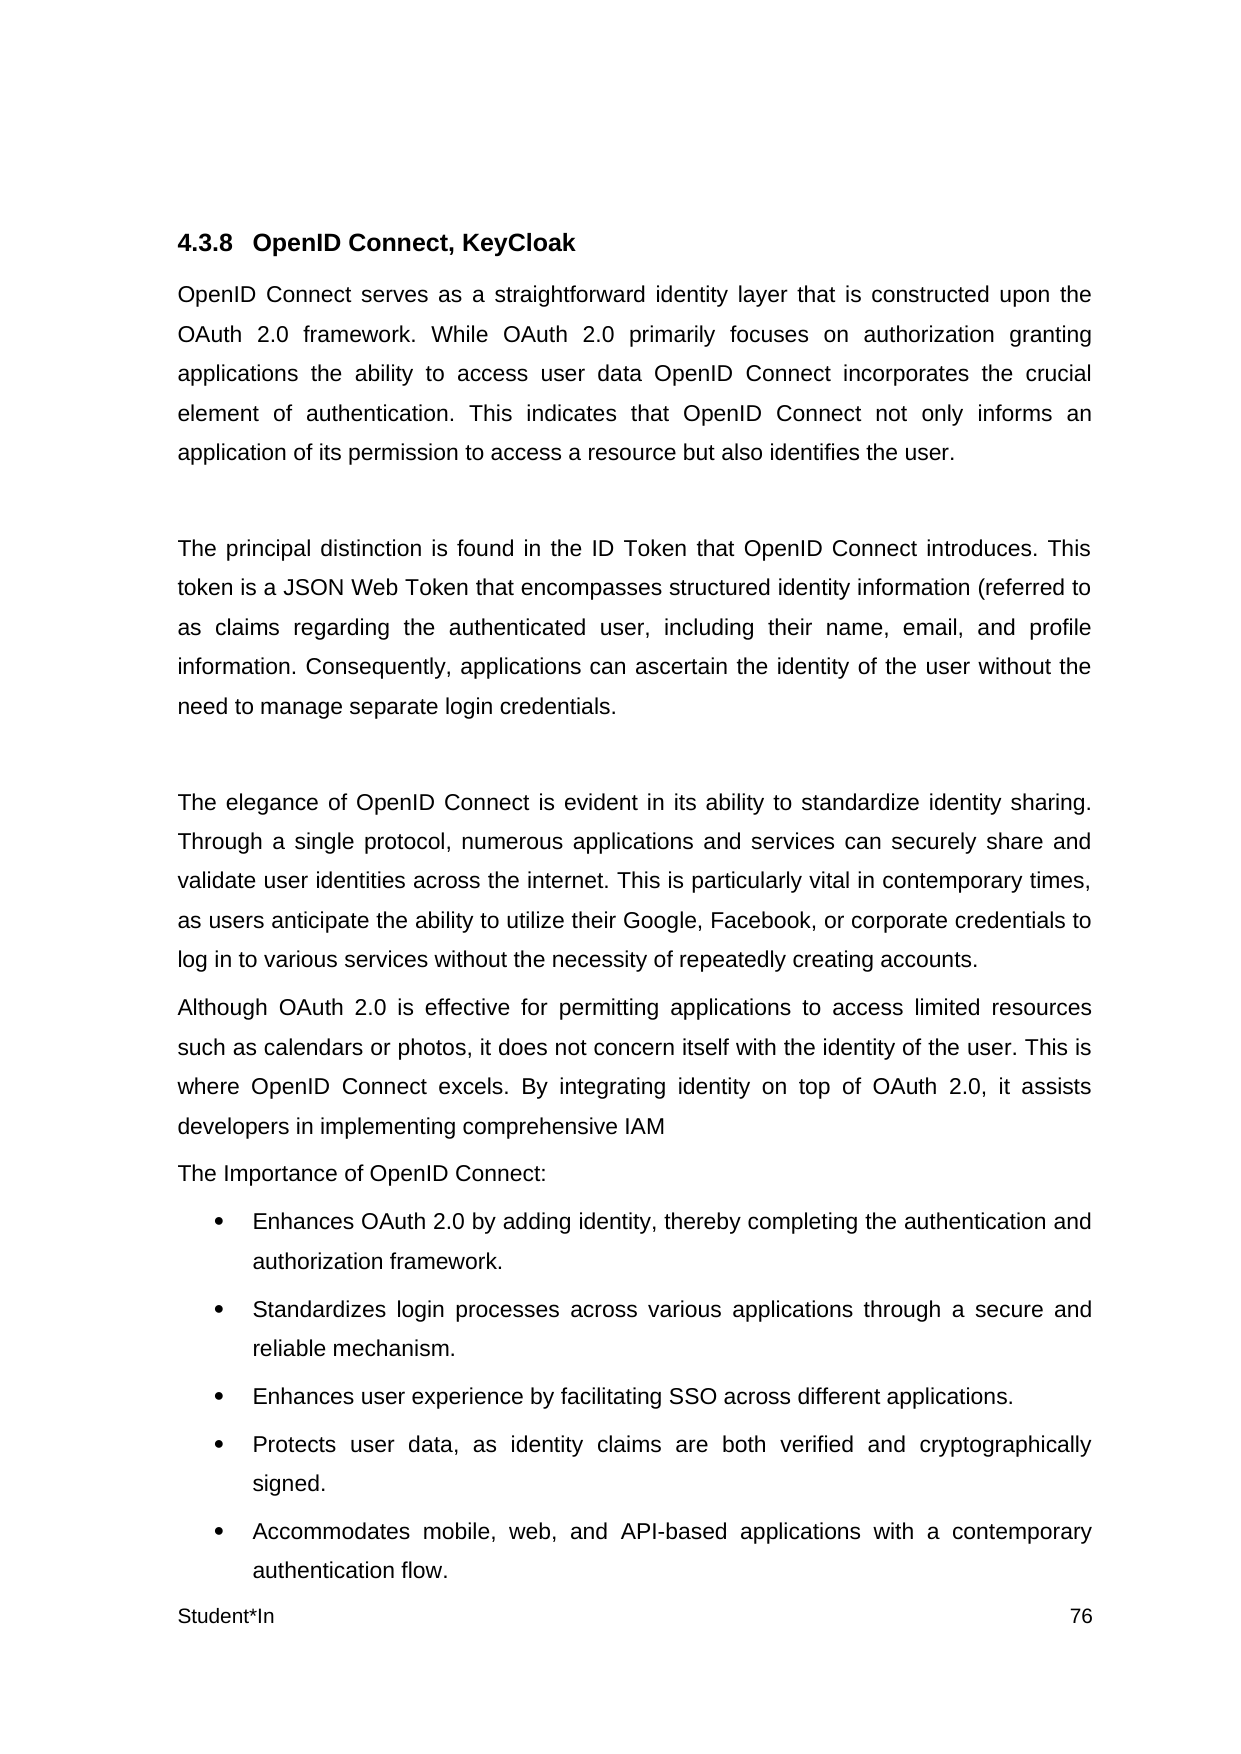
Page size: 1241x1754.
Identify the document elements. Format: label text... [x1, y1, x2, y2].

text Although OAuth 2.0 is effective for permitting applications to access limited resources such as calendars or photos, it does not concern itself with the identity of the user. This is where OpenID Connect excels. By integrating identity on top of OAuth 2.0, it assists developers in implementing comprehensive IAM [177, 994, 1092, 1139]
text The elegance of OpenID Connect is evident in its ability to standardize identity sharing. Through a single protocol, numerous applications and services can securely share and validate user identities across the internet. This is particularly vital in contemporary times, as users anticipate the ability to utilize their Google, Facebook, or corporate credentials to log in to various services without the necessity of repeatedly creating accounts. [177, 788, 1092, 973]
text The Importance of OpenID Connect: [177, 1160, 1092, 1187]
list Enhances OAuth 2.0 by adding identity, thereby completing the authentication and authorization framework. [215, 1208, 1092, 1274]
text OpenID Connect serves as a straightforward identity layer that is constructed upon the OAuth 2.0 framework. While OAuth 2.0 primarily focuses on authorization granting applications the ability to access user data OpenID Connect incorporates the crucial element of authentication. This indicates that OpenID Connect not only informs an application of its permission to access a resource but also identifies the user. [177, 281, 1092, 466]
subtitle OpenID Connect, KeyCloak [177, 227, 1092, 256]
list Standardizes login processes across various applications through a secure and reliable mechanism. [215, 1296, 1092, 1361]
list Enhances user experience by facilitating SSO across different applications. [215, 1383, 1092, 1409]
list Protects user data, as identity claims are both verified and cryptographically signed. [215, 1431, 1092, 1496]
list Accommodates mobile, web, and API-based applications with a contemporary authentication flow. [215, 1518, 1092, 1584]
text The principal distinction is found in the ID Token that OpenID Connect introduces. This token is a JSON Web Token that encompasses structured identity information (referred to as claims regarding the authenticated user, including their name, email, and profile information. Consequently, applications can ascertain the identity of the user without the need to manage separate login credentials. [177, 535, 1092, 719]
